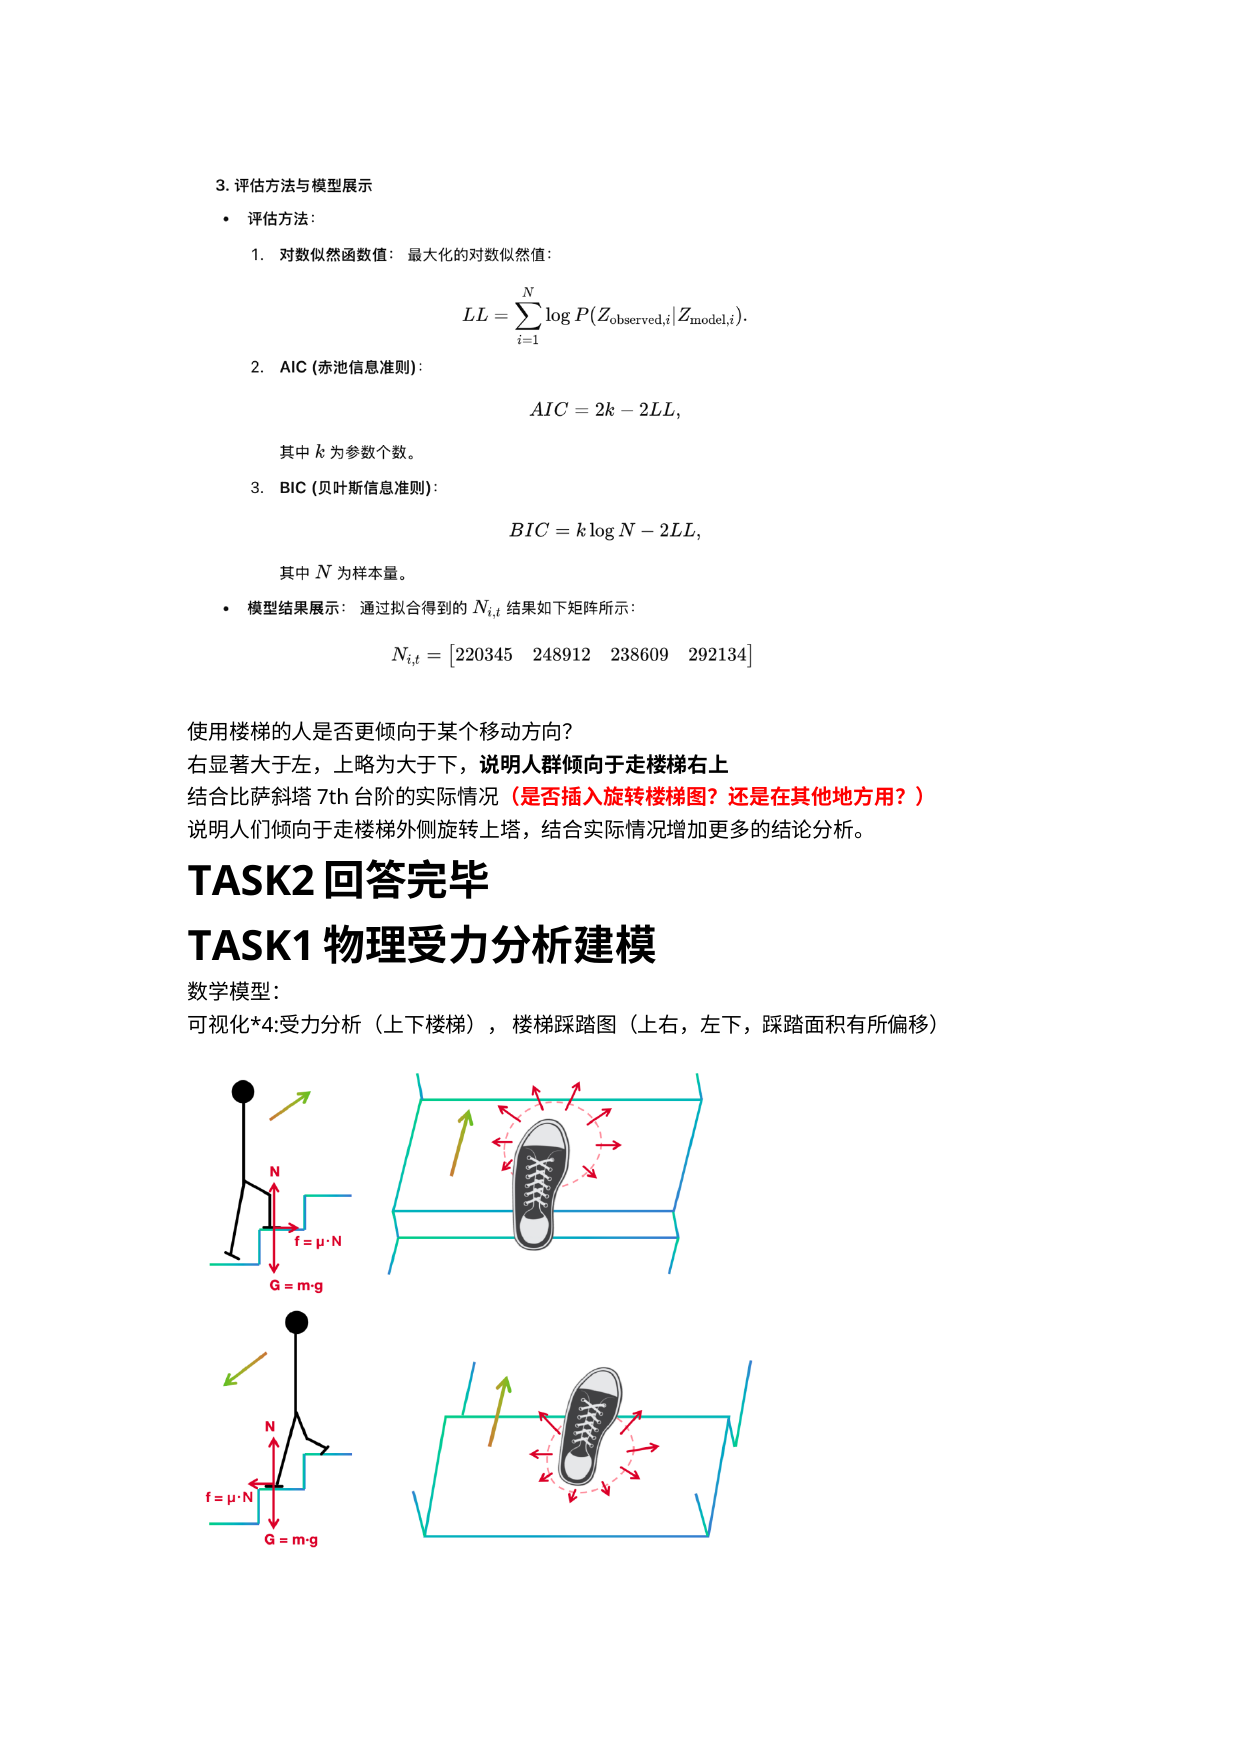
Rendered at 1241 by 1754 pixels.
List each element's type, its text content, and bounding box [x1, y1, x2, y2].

text TASK2回答完毕 [187, 844, 1053, 909]
picture [187, 1299, 774, 1557]
picture [187, 162, 811, 677]
text 结合比萨斜塔7th台阶的实际情况（是否插入旋转楼梯图？还是在其他地方用？） [187, 779, 1053, 812]
text 右显著大于左，上略为大于下，说明人群倾向于走楼梯右上 [187, 747, 1053, 779]
picture [187, 1039, 715, 1298]
text 数学模型： [187, 974, 1053, 1007]
text 说明人们倾向于走楼梯外侧旋转上塔，结合实际情况增加更多的结论分析。 [187, 812, 1053, 844]
text 使用楼梯的人是否更倾向于某个移动方向？ [187, 714, 1053, 747]
text TASK1物理受力分析建模 [187, 909, 1053, 974]
text 可视化*4:受力分析（上下楼梯）， 楼梯踩踏图（上右，左下，踩踏面积有所偏移） [187, 1007, 1053, 1039]
